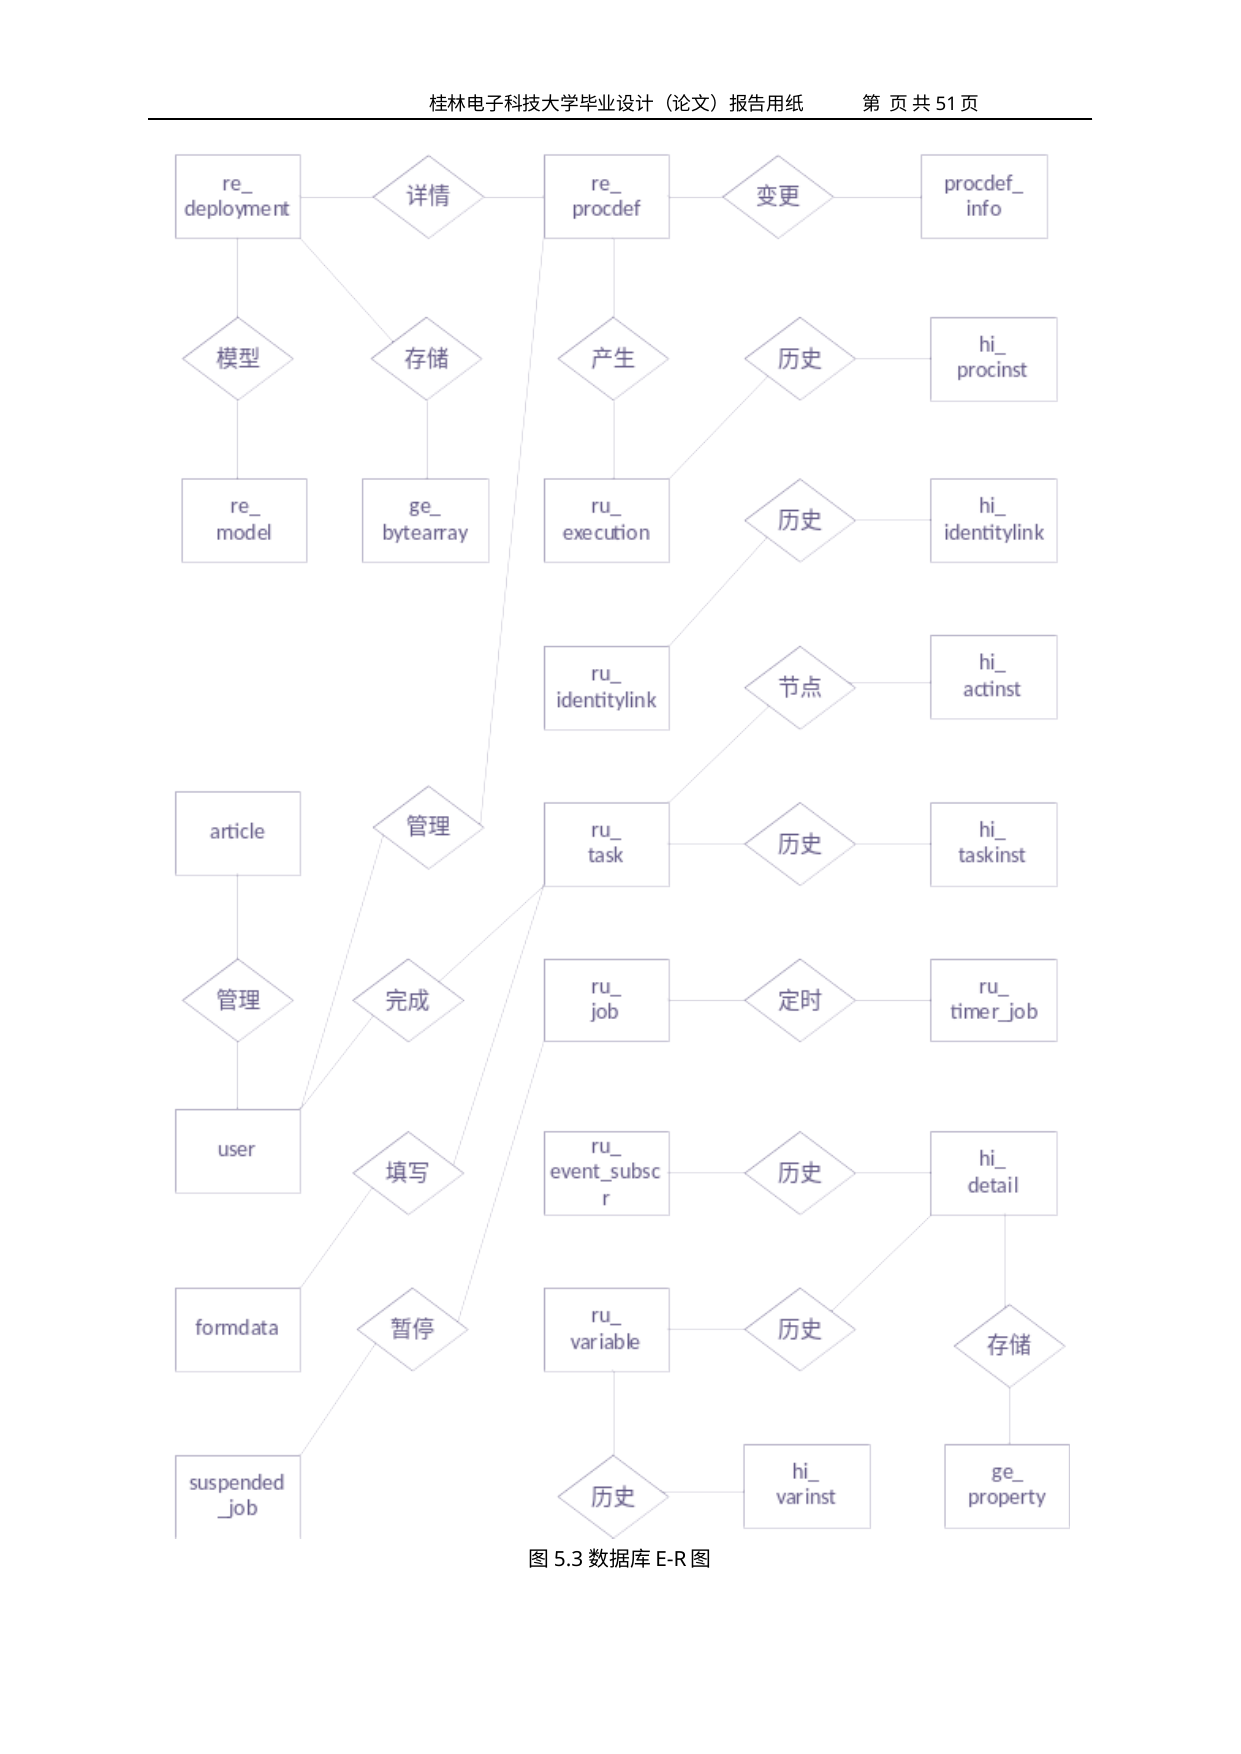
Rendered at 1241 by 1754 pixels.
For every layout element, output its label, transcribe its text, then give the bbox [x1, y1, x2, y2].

text 图5.3 数据库E-R图 [148, 1540, 1092, 1574]
